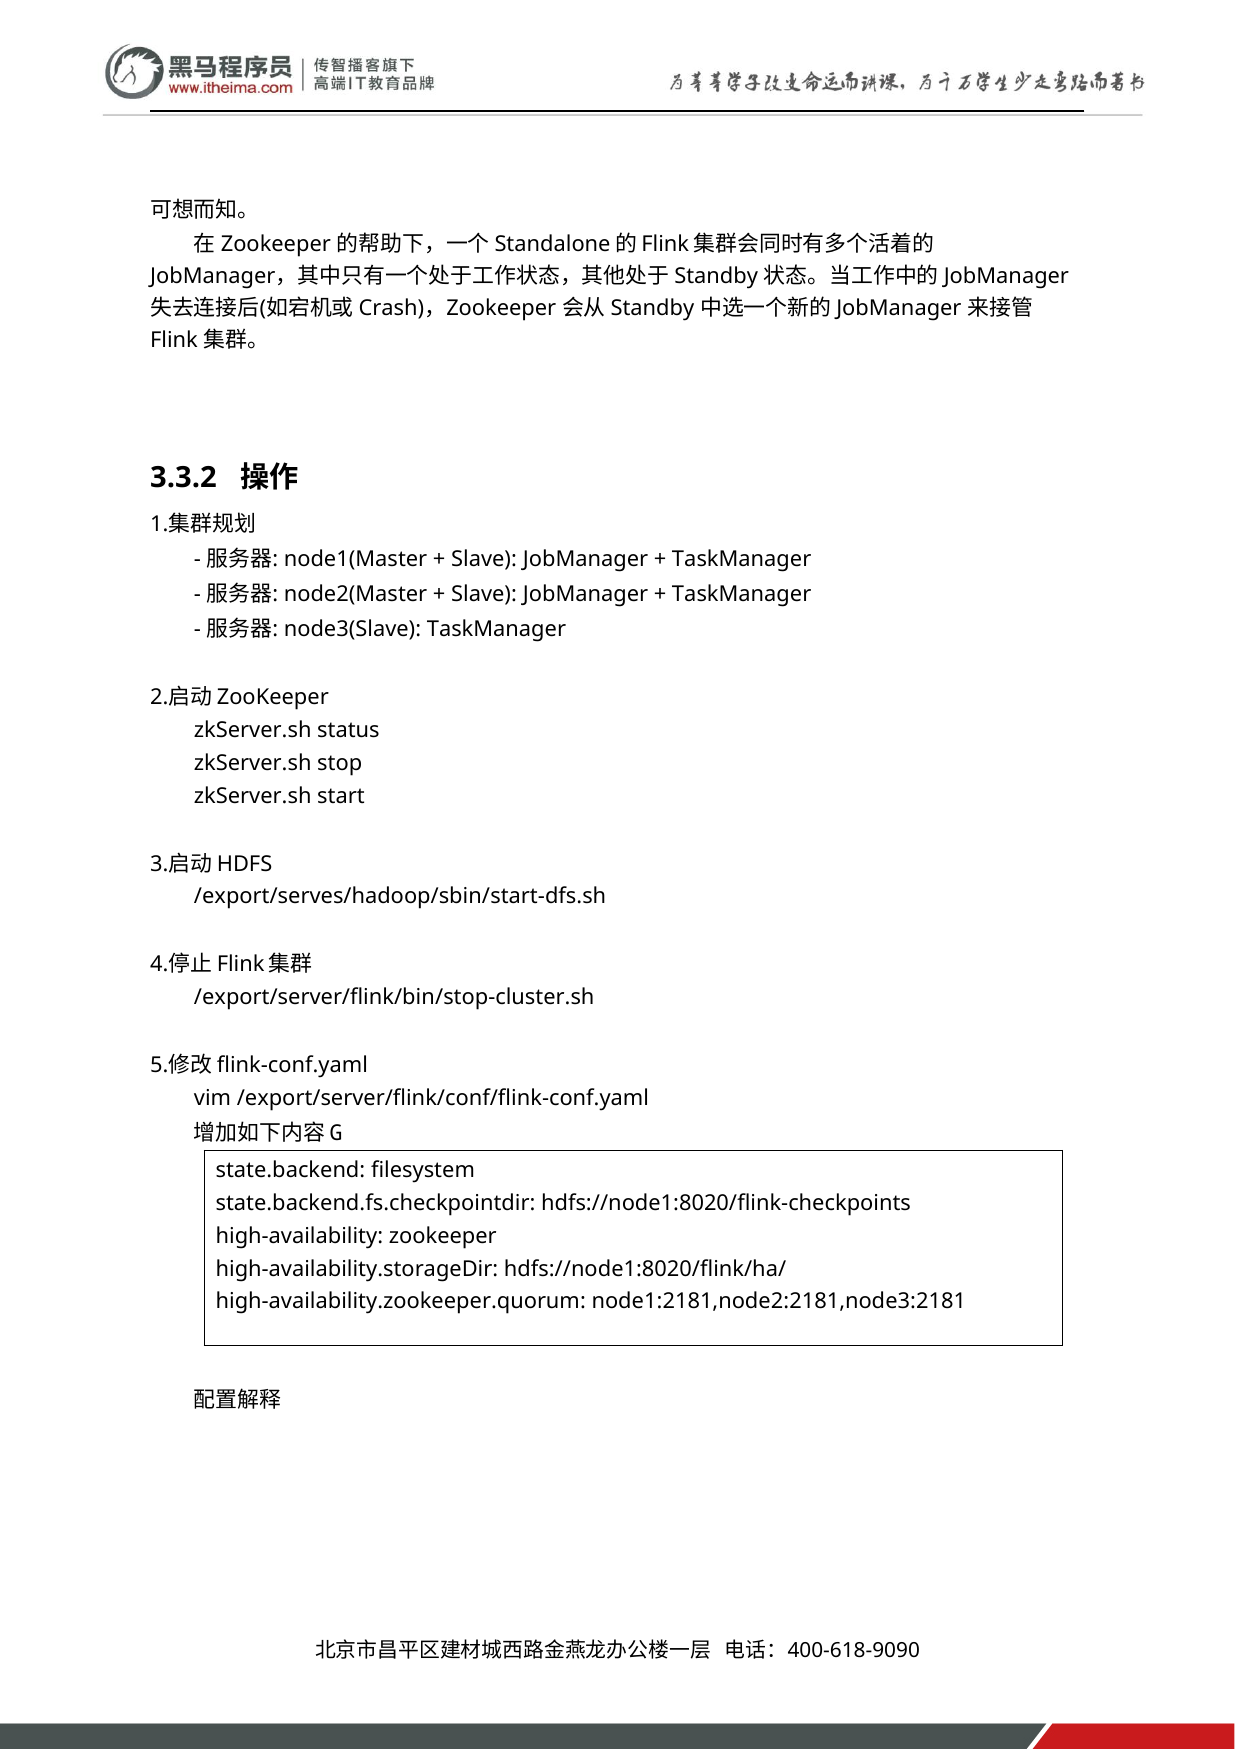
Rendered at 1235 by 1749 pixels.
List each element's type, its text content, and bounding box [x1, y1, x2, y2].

text 5.修改flink-conf.yaml [150, 1047, 1084, 1079]
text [150, 192, 1084, 223]
text 4.停止Flink集群 [150, 946, 1084, 978]
text 2.启动ZooKeeper [150, 679, 1084, 711]
text zkServer.sh stop [150, 747, 1084, 777]
text - 服务器: node3(Slave): TaskManager [150, 611, 1084, 643]
text /export/serves/hadoop/sbin/start-dfs.sh [150, 880, 1084, 910]
text 3.启动HDFS [150, 846, 1084, 877]
picture [0, 0, 1235, 123]
list 增加如下内容G [150, 1115, 1084, 1147]
text vim /export/server/flink/conf/flink-conf.yaml [150, 1082, 1084, 1112]
text zkServer.sh start [150, 780, 1084, 809]
subtitle 操作 [150, 454, 1084, 496]
picture [0, 1664, 1235, 1749]
text 在 Zookeeper 的帮助下，一个 Standalone的Flink集群会同时有多个活着的 JobManager，其中只有一个处于工作状态，其他处于 Standby 状态。当工作中的 JobManager 失去连接后(如宕机或 Crash)，Zookeeper 会从 Standby 中选一个新的 JobManager 来接管 Flink 集群。 [150, 226, 1084, 353]
list 配置解释 [150, 1382, 1084, 1413]
text /export/server/flink/bin/stop-cluster.sh [150, 981, 1084, 1011]
text zkServer.sh status [150, 714, 1084, 744]
text - 服务器: node2(Master + Slave): JobManager + TaskManager [150, 576, 1084, 608]
list 1.集群规划 [150, 506, 1084, 538]
text - 服务器: node1(Master + Slave): JobManager + TaskManager [150, 541, 1084, 573]
table_header state.backend: filesystem state.backend.fs.checkpointdir: hdfs://node1:8020/flink-checkpoints high-availability: zookeeper high-availability.storageDir: hdfs://node1:8020/flink/ha/ high-availability.zookeeper.quorum: node1:2181,node2:2181,node3:2181 [205, 1151, 1062, 1345]
